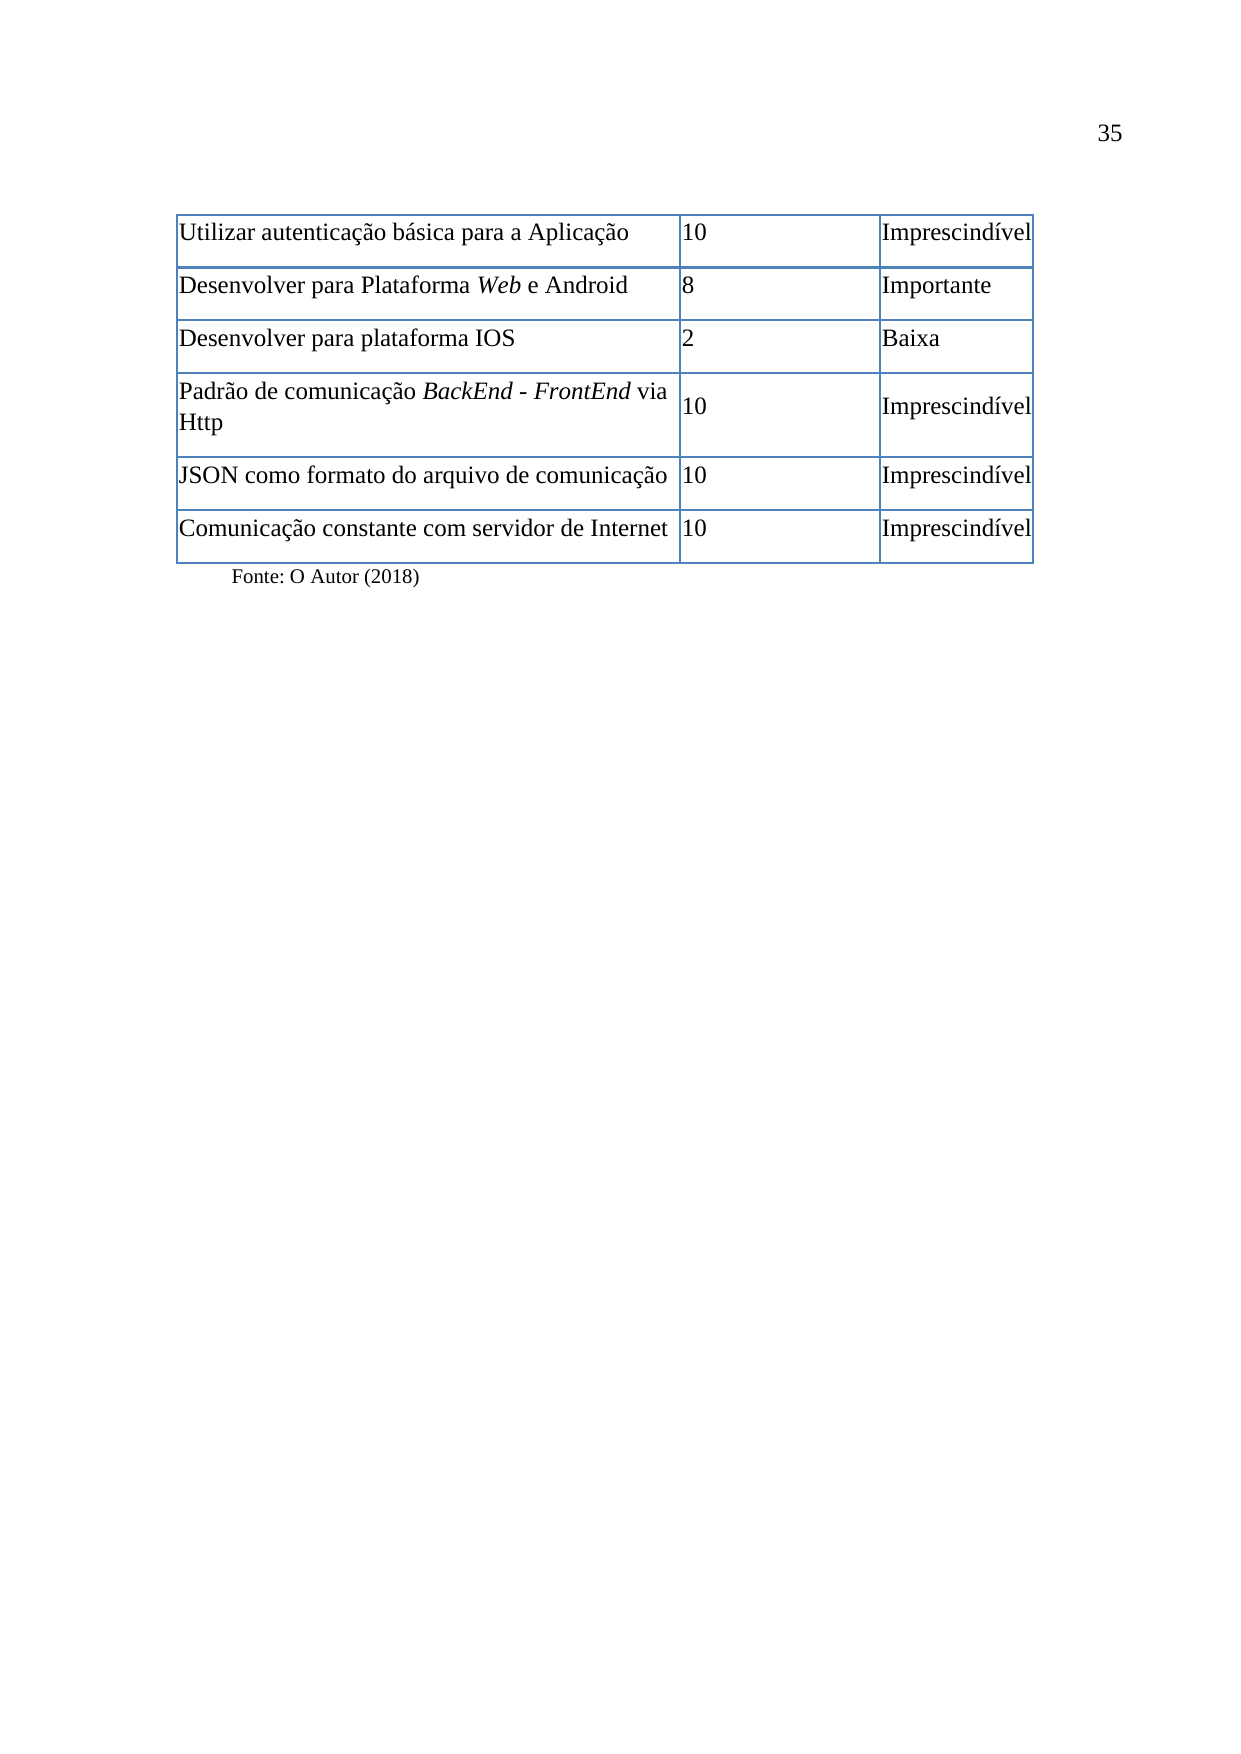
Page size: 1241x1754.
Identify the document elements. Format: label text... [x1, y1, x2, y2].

table_cell JSON como formato do arquivo de comunicação [178, 458, 679, 509]
table_cell 10 [681, 216, 879, 266]
table_cell Desenvolver para plataforma IOS [178, 321, 679, 372]
table_cell 2 [681, 321, 879, 372]
table_cell Imprescindível [881, 216, 1032, 266]
table_cell Padrão de comunicação BackEnd - FrontEnd via Http [178, 374, 679, 456]
table_cell Imprescindível [881, 374, 1032, 456]
table_cell Imprescindível [881, 458, 1032, 509]
table_cell Desenvolver para Plataforma Web e Android [178, 269, 679, 319]
table_cell Comunicação constante com servidor de Internet [178, 511, 679, 562]
table_cell 10 [681, 511, 879, 562]
table_cell Imprescindível [881, 511, 1032, 562]
table_cell Baixa [881, 321, 1032, 372]
table_cell Importante [881, 269, 1032, 319]
table_cell Utilizar autenticação básica para a Aplicação [178, 216, 679, 266]
text Fonte: O Autor (2018) [190, 564, 1122, 588]
table_cell 10 [681, 374, 879, 456]
table_cell 8 [681, 269, 879, 319]
table_cell 10 [681, 458, 879, 509]
